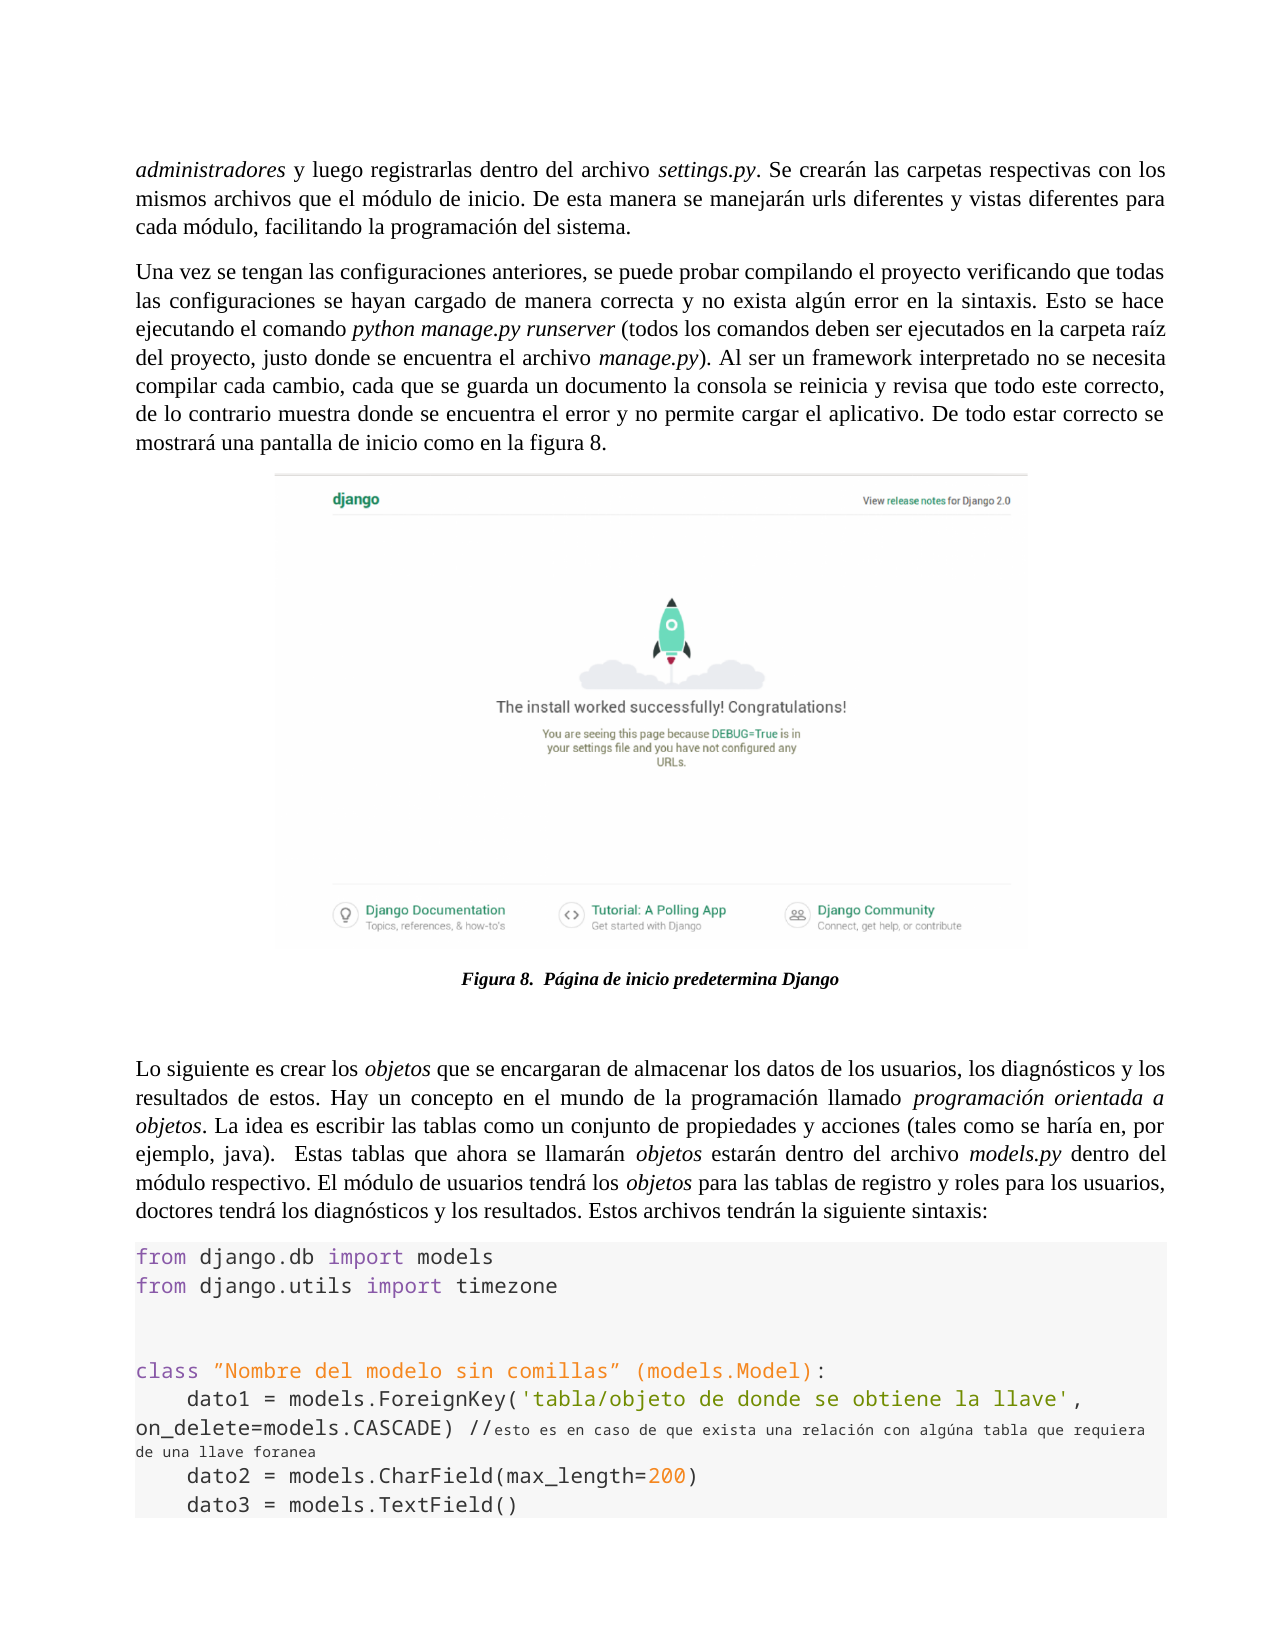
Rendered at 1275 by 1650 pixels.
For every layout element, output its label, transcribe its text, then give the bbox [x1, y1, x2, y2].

text from django.db import models [135, 1242, 1167, 1271]
text from django.utils import timezone [135, 1271, 1167, 1299]
picture [274, 473, 1028, 949]
text Lo siguiente es crear los objetos que se encargaran de almacenar los datos de los usuarios, los diagnósticos y los resultados de estos. Hay un concepto en el mundo de la programación llamado programación orientada a objetos. La idea es escribir las tablas como un conjunto de propiedades y acciones (tales como se haría en, por ejemplo, java). Estas tablas que ahora se llamarán objetos estarán dentro del archivo models.py dentro del módulo respectivo. El módulo de usuarios tendrá los objetos para las tablas de registro y roles para los usuarios, doctores tendrá los diagnósticos y los resultados. Estos archivos tendrán la siguiente sintaxis: [135, 1055, 1167, 1224]
text dato3 = models.TextField() [135, 1490, 1167, 1518]
text dato2 = models.CharField(max_length=200) [135, 1461, 1167, 1490]
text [135, 156, 1167, 239]
text dato1 = models.ForeignKey('tabla/objeto de donde se obtiene la llave', on_delete=models.CASCADE) //esto es en caso de que exista una relación con algúna tabla que requiera de una llave foranea [135, 1384, 1167, 1461]
text Figura 8. Página de inicio predetermina Django [135, 968, 1167, 989]
text class ”Nombre del modelo sin comillas” (models.Model): [135, 1356, 1167, 1384]
text Una vez se tengan las configuraciones anteriores, se puede probar compilando el proyecto verificando que todas las configuraciones se hayan cargado de manera correcta y no exista algún error en la sintaxis. Esto se hace ejecutando el comando python manage.py runserver (todos los comandos deben ser ejecutados en la carpeta raíz del proyecto, justo donde se encuentra el archivo manage.py). Al ser un framework interpretado no se necesita compilar cada cambio, cada que se guarda un documento la consola se reinicia y revisa que todo este correcto, de lo contrario muestra donde se encuentra el error y no permite cargar el aplicativo. De todo estar correcto se mostrará una pantalla de inicio como en la figura 8. [135, 258, 1167, 455]
